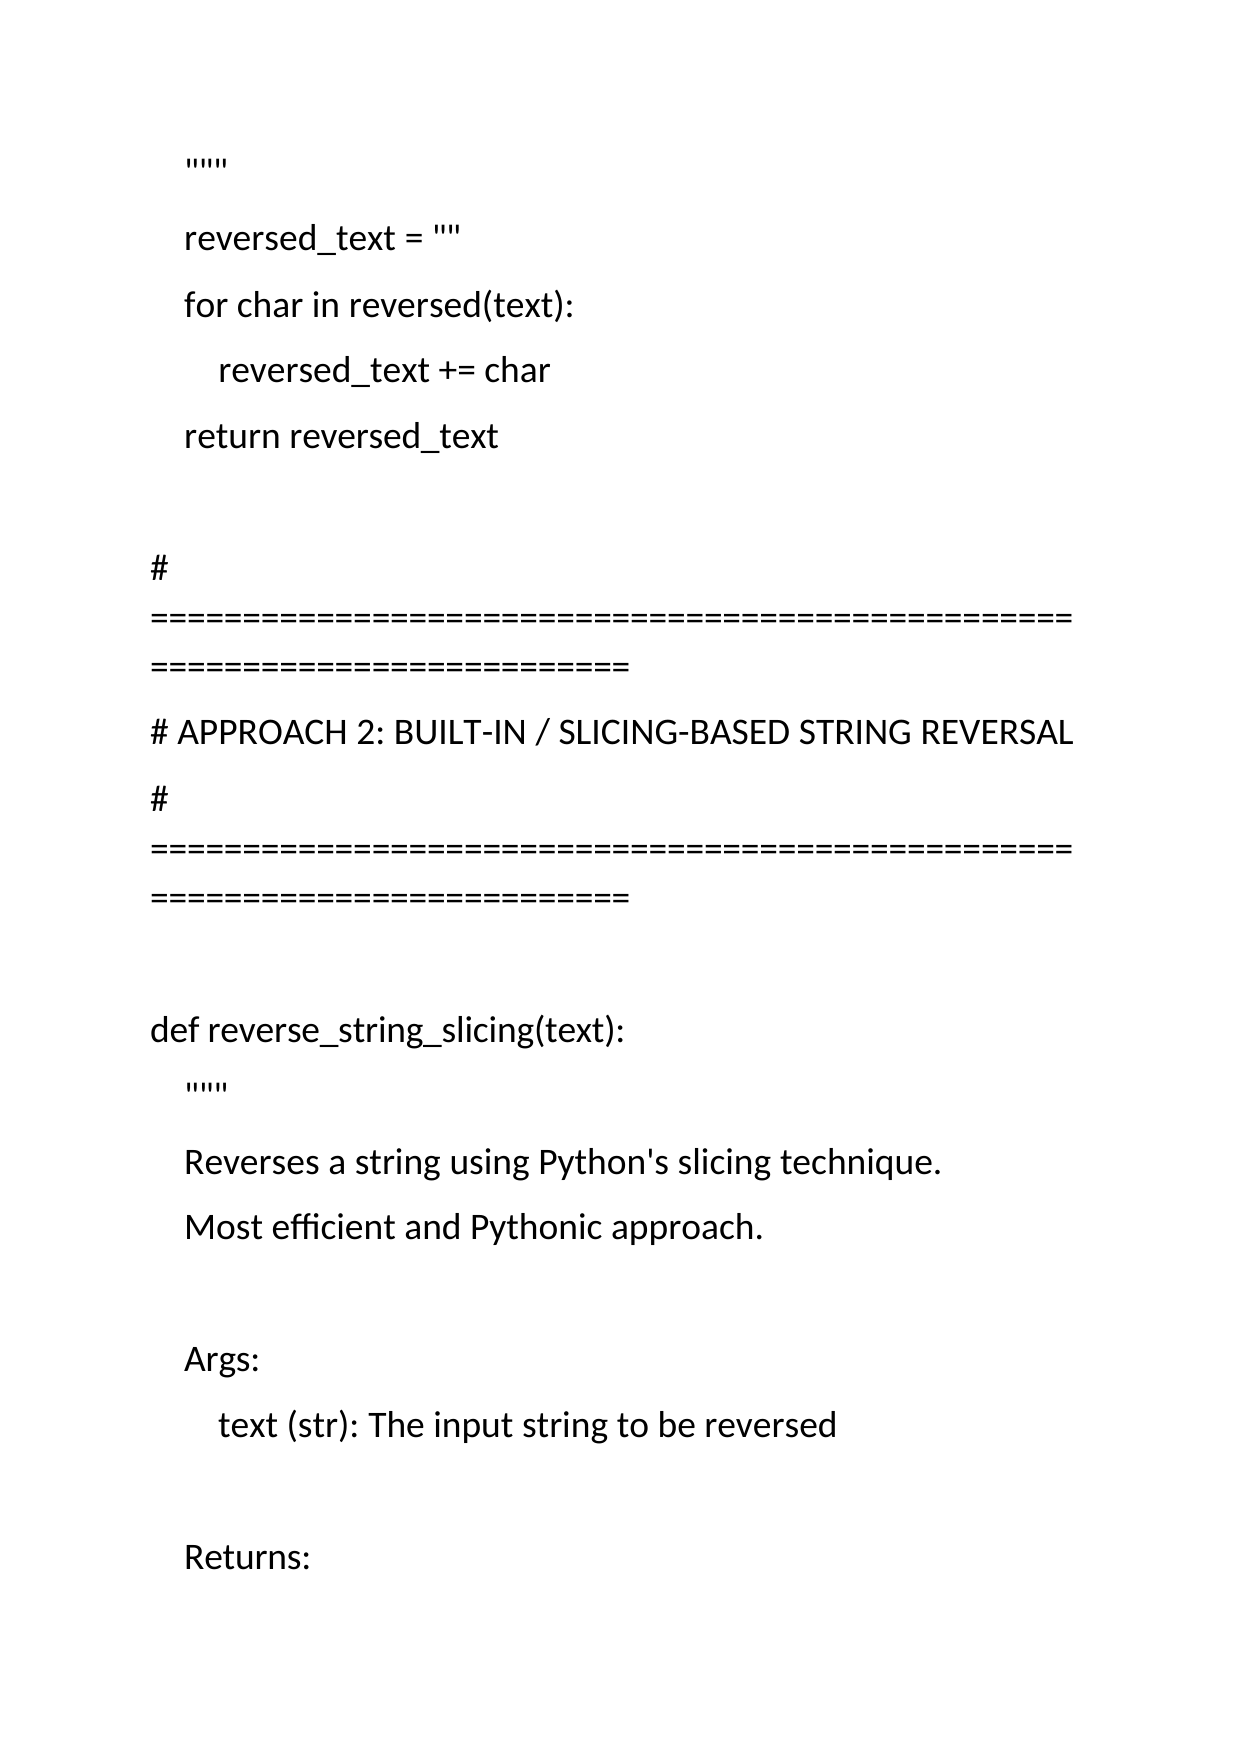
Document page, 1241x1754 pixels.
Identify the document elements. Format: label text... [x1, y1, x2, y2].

text reversed_text = "" [184, 214, 1093, 260]
text ========================== [150, 643, 1093, 689]
text # APPROACH 2: BUILT-IN / SLICING-BASED STRING REVERSAL # [150, 692, 1077, 824]
text return reversed_text [184, 412, 1093, 457]
text Args: [184, 1335, 1093, 1381]
text Reverses a string using Python's slicing technique. Most efficient and Pythonic approach. [184, 1138, 947, 1249]
text ================================================== [150, 594, 1093, 639]
text def reverse_string_slicing(text): """ [150, 1006, 667, 1118]
text text (str): The input string to be reversed Returns: [184, 1401, 947, 1579]
text """ [184, 148, 1093, 194]
text for char in reversed(text): reversed_text += char [184, 281, 585, 392]
text ========================== [150, 874, 1093, 920]
text # [150, 544, 1093, 590]
text ================================================== [150, 825, 1093, 871]
